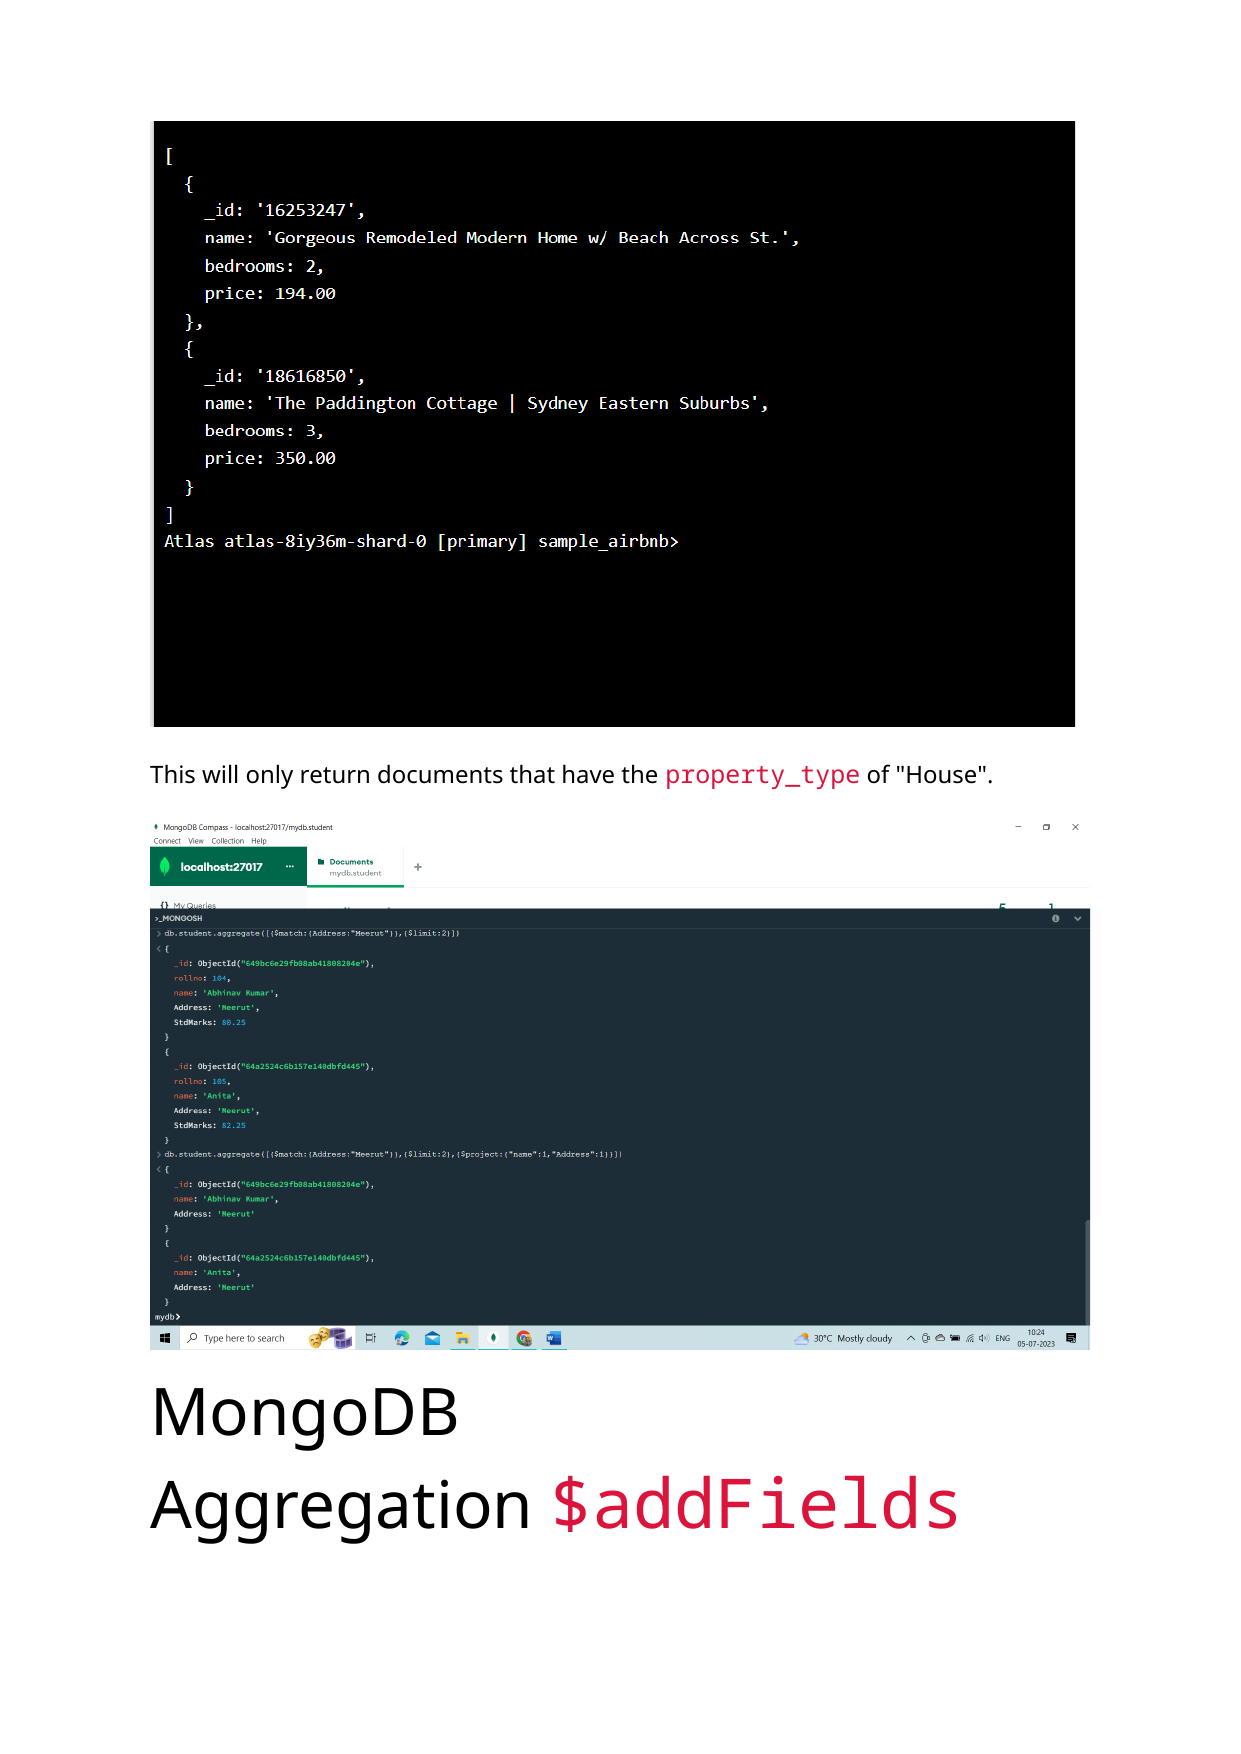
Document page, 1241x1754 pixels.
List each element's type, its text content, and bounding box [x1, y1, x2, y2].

subtitle MongoDB Aggregation $addFields [150, 1365, 1090, 1548]
text This will only return documents that have the property_type of "House". [150, 757, 1090, 791]
picture [150, 821, 1091, 1350]
picture [150, 121, 1075, 727]
